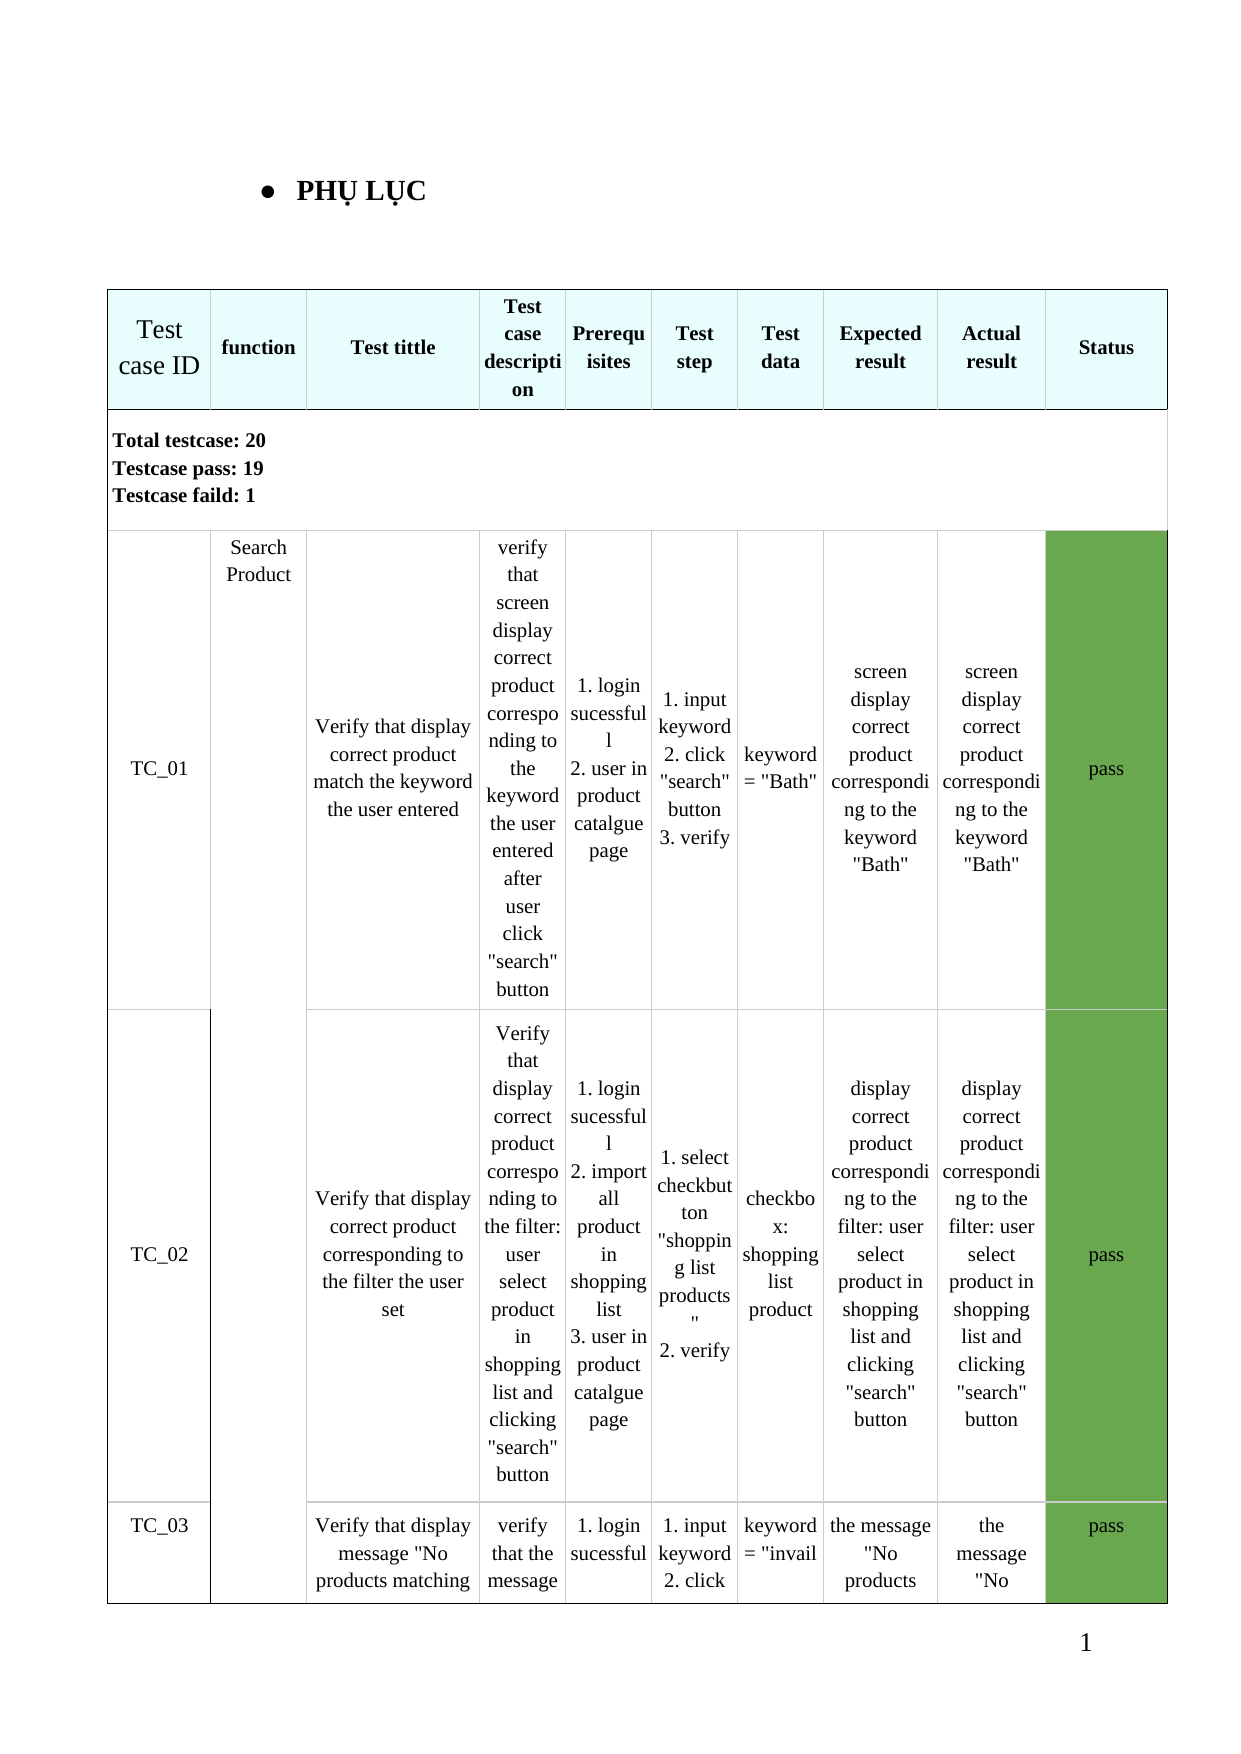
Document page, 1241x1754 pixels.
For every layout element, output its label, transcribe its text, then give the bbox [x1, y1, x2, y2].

subtitle PHỤ LỤC [259, 173, 1167, 206]
